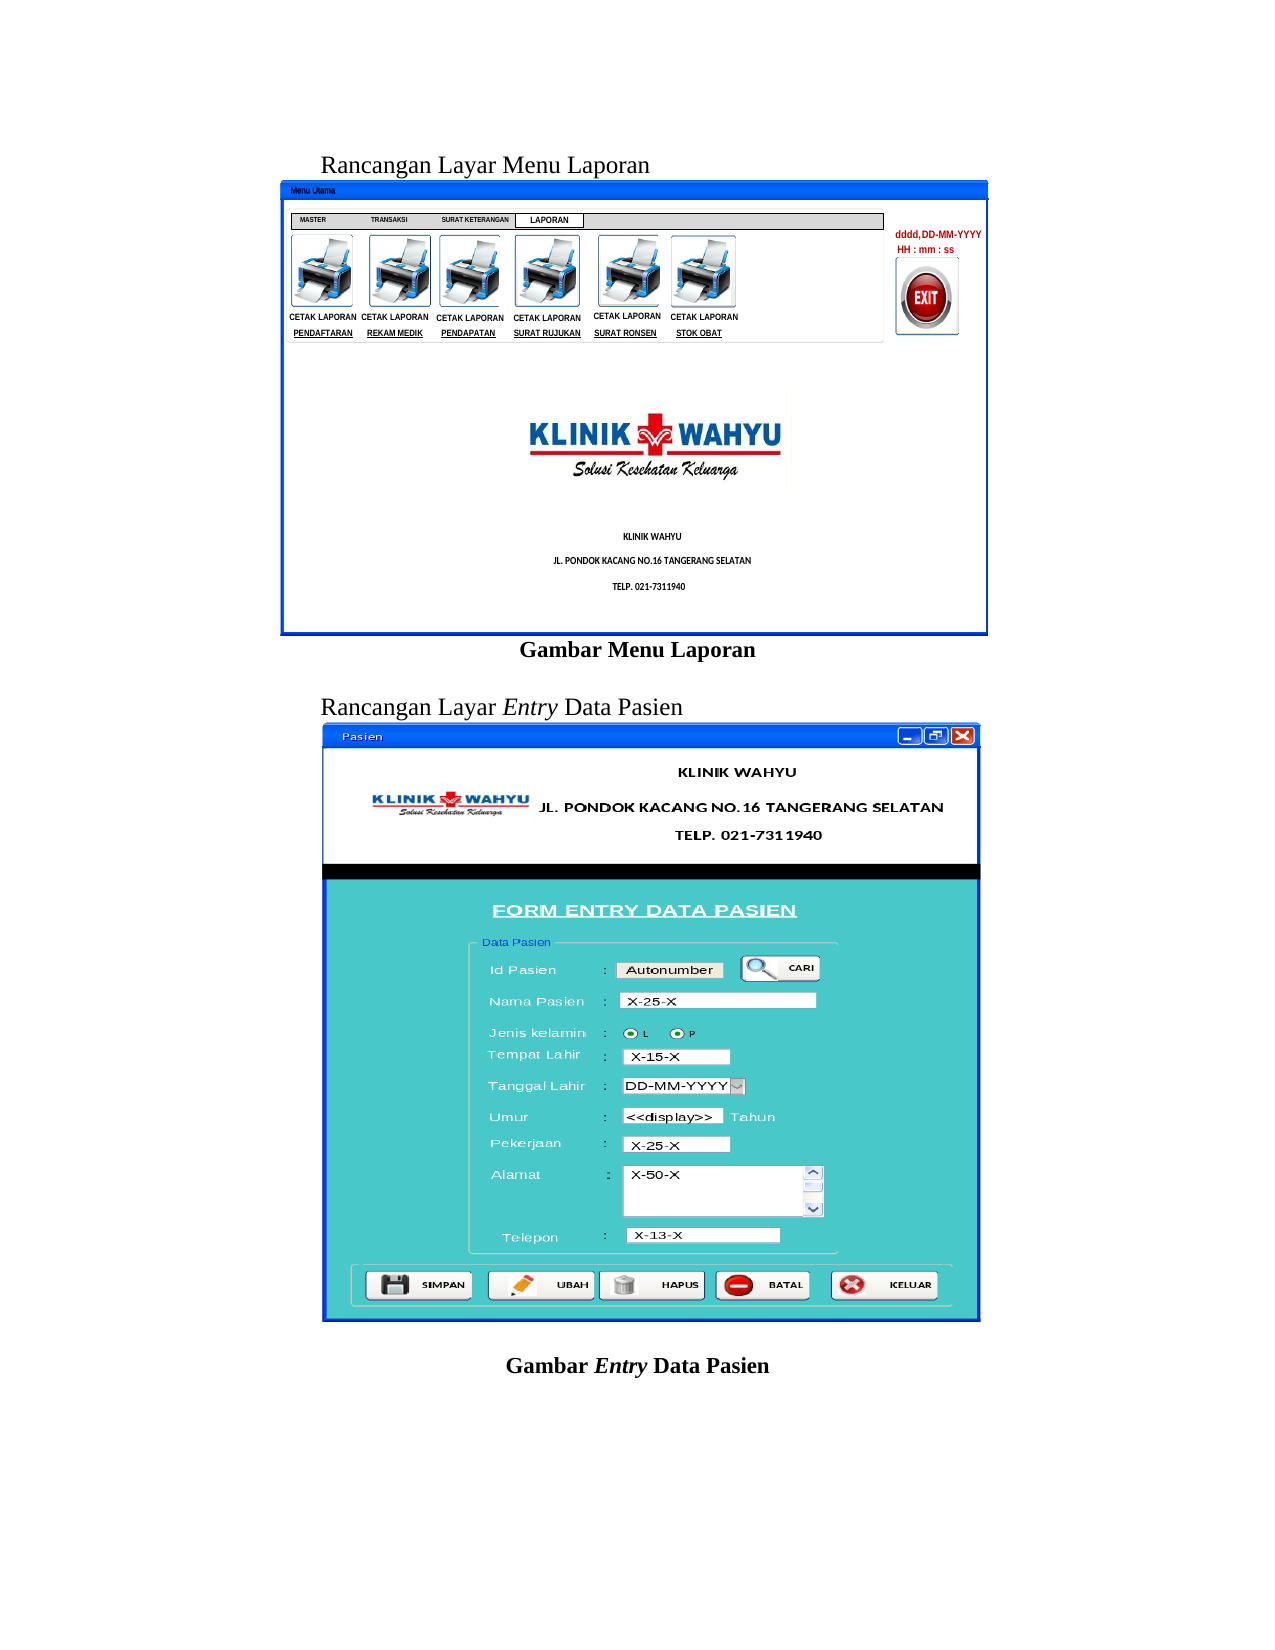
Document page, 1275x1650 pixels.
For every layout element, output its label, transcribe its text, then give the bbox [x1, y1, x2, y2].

text Gambar Menu Laporan [150, 637, 1125, 663]
text Rancangan Layar Entry Data Pasien [320, 692, 1125, 720]
text Rancangan Layar Menu Laporan [320, 150, 1125, 179]
text Gambar Entry Data Pasien [150, 1352, 1125, 1379]
